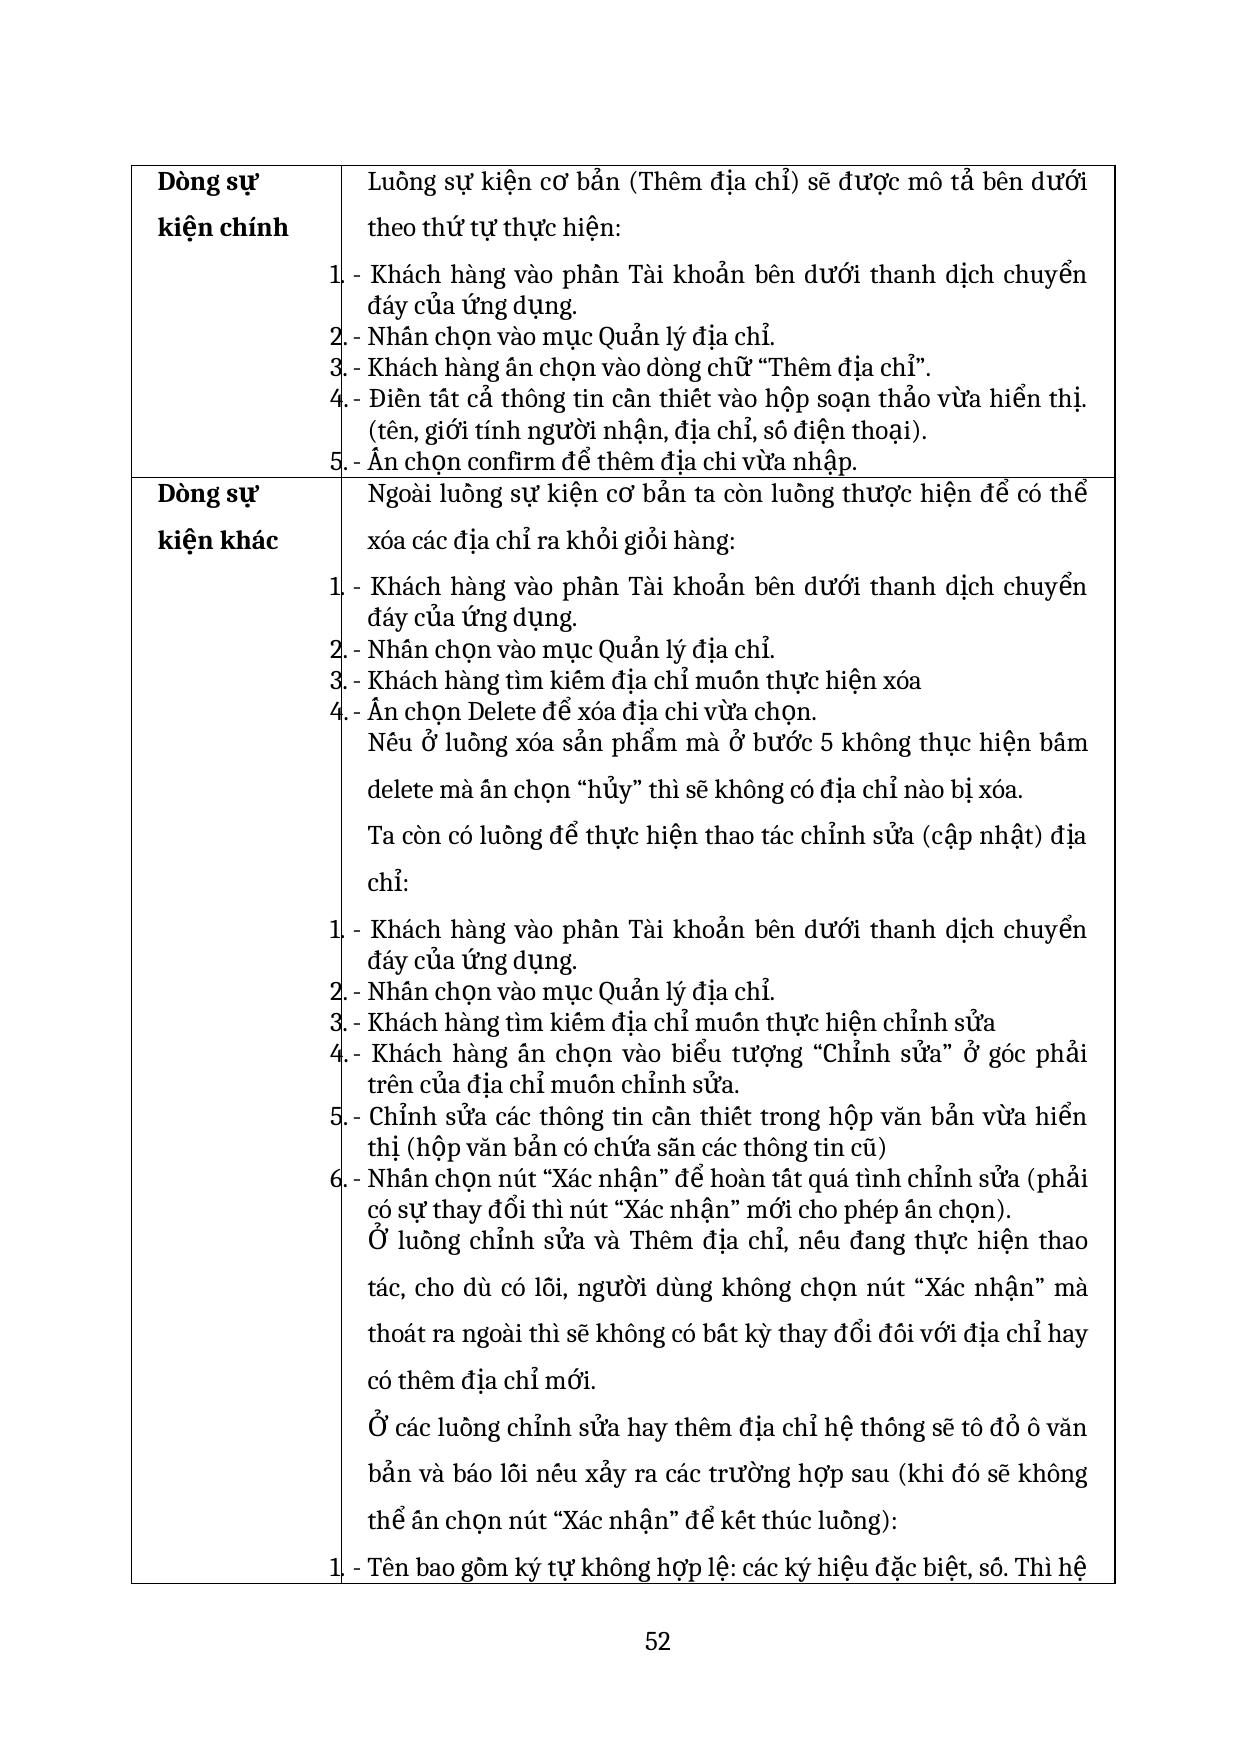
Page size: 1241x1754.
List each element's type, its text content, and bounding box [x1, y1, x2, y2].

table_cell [342, 478, 1114, 1583]
table_cell Dòng sự kiện chính [132, 166, 341, 477]
table_cell Luồng sự kiện cơ bản (Thêm địa chỉ) sẽ được mô tả bên dưới theo thứ tự thực hiện: - Khách hàng vào phần Tài khoản bên dưới thanh dịch chuyển đáy của ứng dụng. - Nhấn chọn vào mục Quản lý địa chỉ. - Khách hàng ấn chọn vào dòng chữ “Thêm địa chỉ”. - Điền tất cả thông tin cần thiết vào hộp soạn thảo vừa hiển thị. (tên, giới tính người nhận, địa chỉ, số điện thoại). - Ấn chọn confirm để thêm địa chi vừa nhập. [342, 166, 1114, 477]
table_cell Dòng sự kiện khác [132, 478, 341, 1583]
